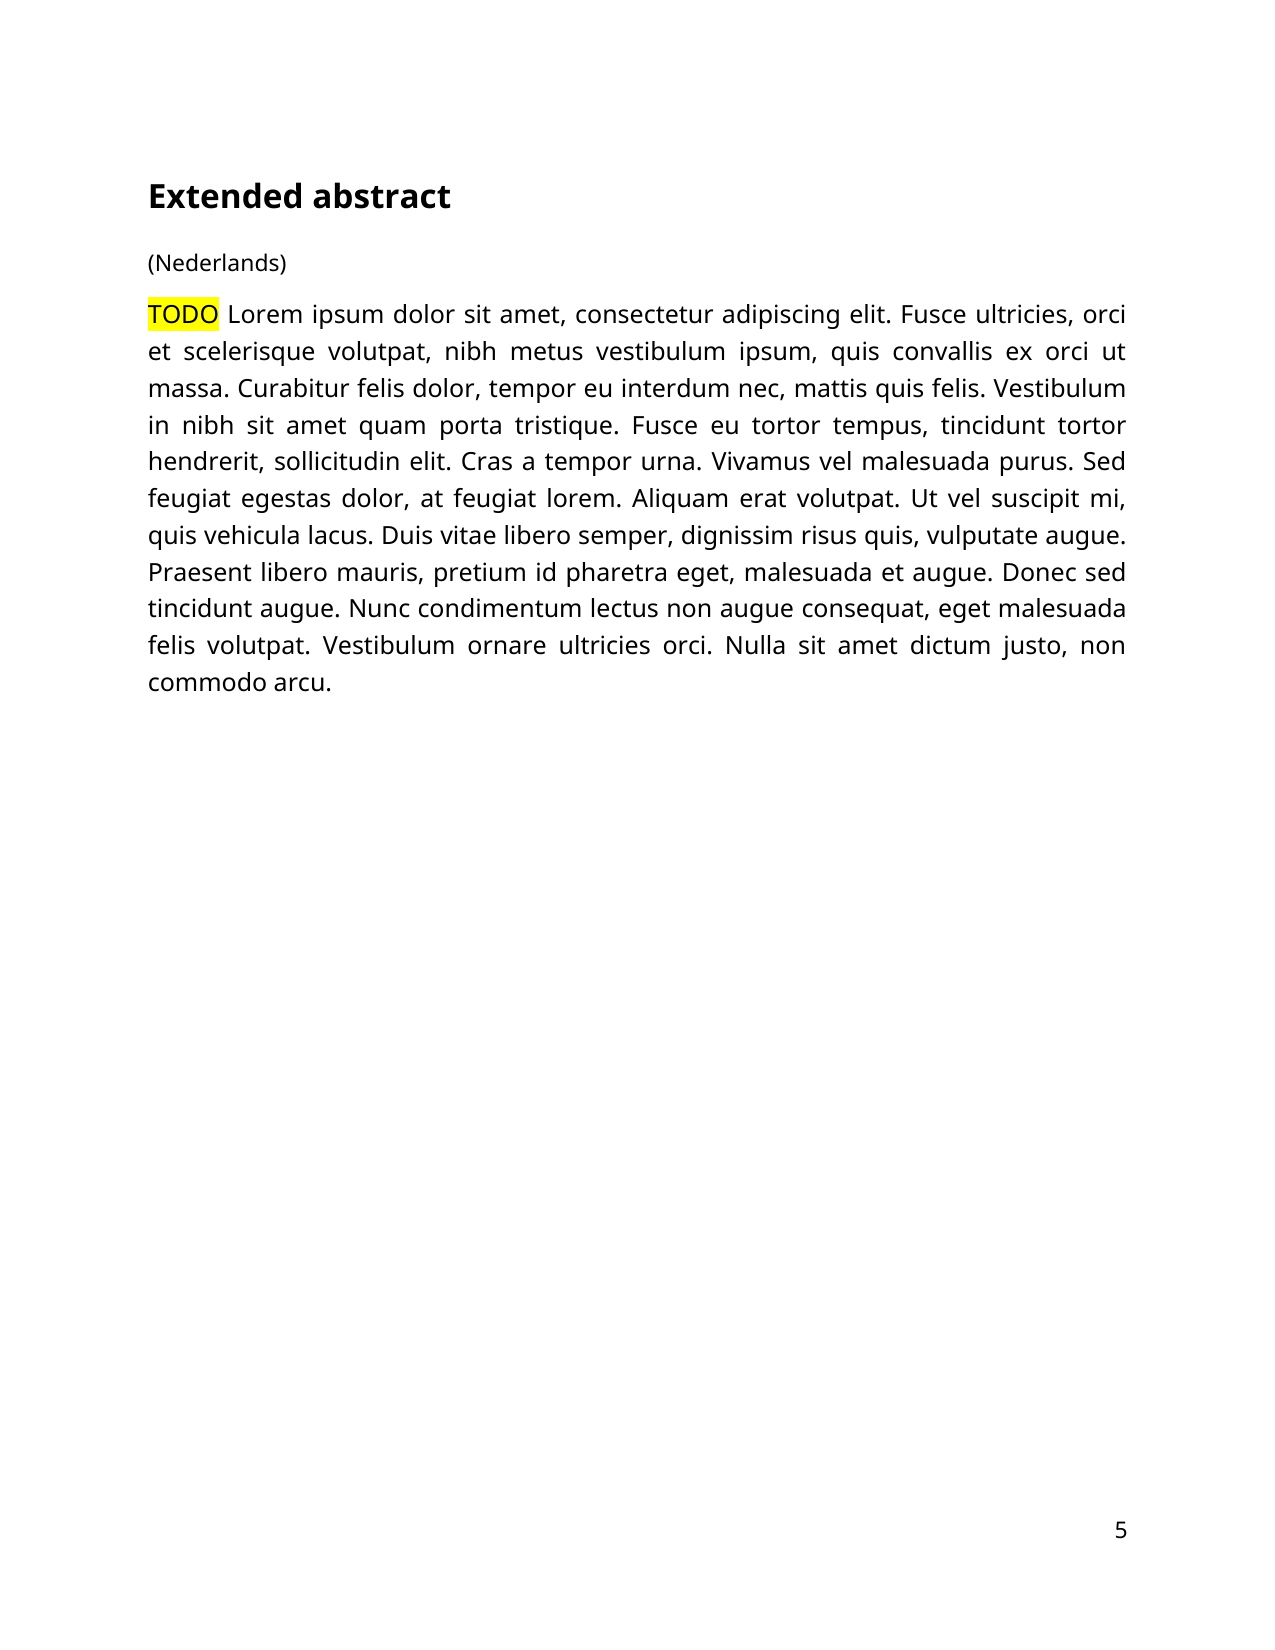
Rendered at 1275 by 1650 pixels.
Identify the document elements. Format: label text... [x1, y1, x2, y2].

subtitle Extended abstract [148, 173, 1127, 218]
text TODO Lorem ipsum dolor sit amet, consectetur adipiscing elit. Fusce ultricies, orci et scelerisque volutpat, nibh metus vestibulum ipsum, quis convallis ex orci ut massa. Curabitur felis dolor, tempor eu interdum nec, mattis quis felis. Vestibulum in nibh sit amet quam porta tristique. Fusce eu tortor tempus, tincidunt tortor hendrerit, sollicitudin elit. Cras a tempor urna. Vivamus vel malesuada purus. Sed feugiat egestas dolor, at feugiat lorem. Aliquam erat volutpat. Ut vel suscipit mi, quis vehicula lacus. Duis vitae libero semper, dignissim risus quis, vulputate augue. Praesent libero mauris, pretium id pharetra eget, malesuada et augue. Donec sed tincidunt augue. Nunc condimentum lectus non augue consequat, eget malesuada felis volutpat. Vestibulum ornare ultricies orci. Nulla sit amet dictum justo, non commodo arcu. [148, 297, 1127, 699]
text (Nederlands) [148, 247, 1127, 278]
